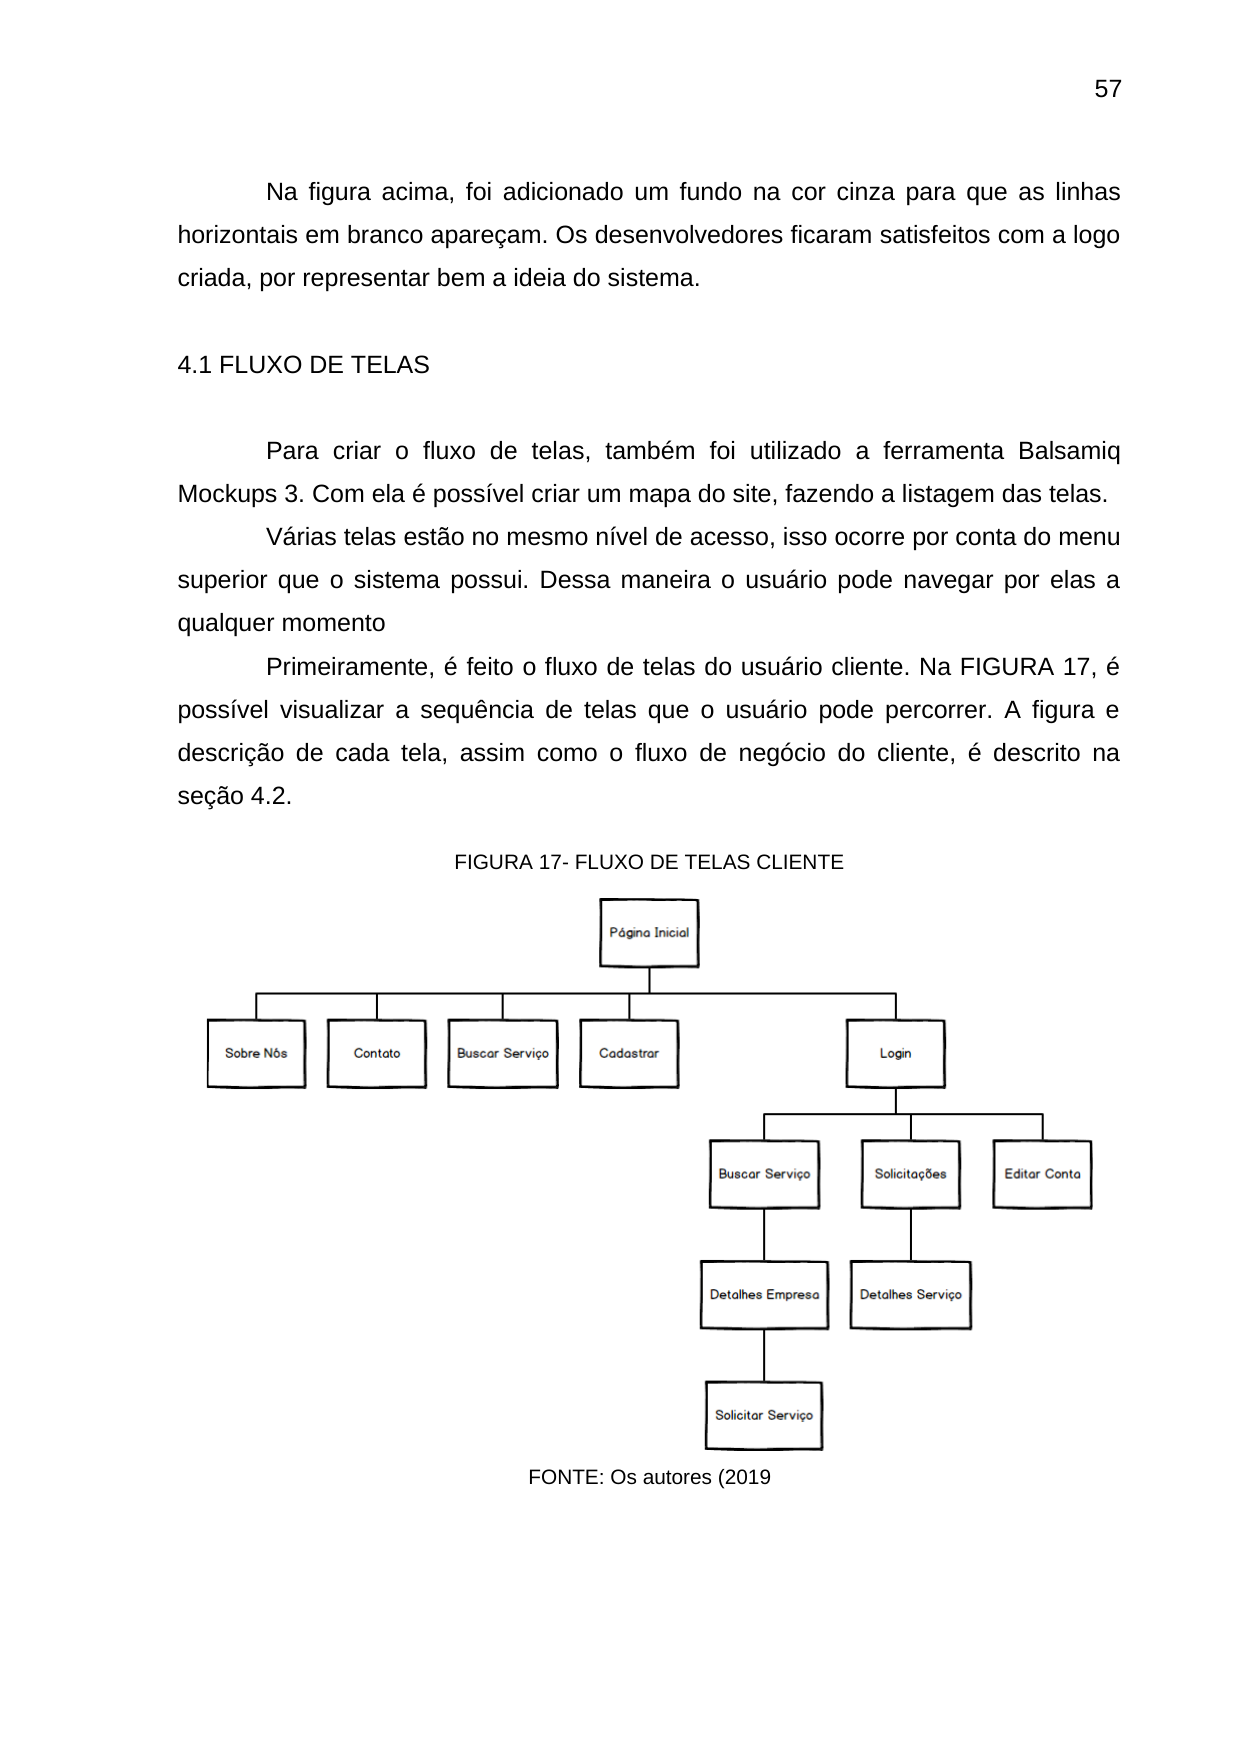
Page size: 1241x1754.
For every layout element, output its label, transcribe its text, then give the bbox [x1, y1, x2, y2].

subtitle FLUXO DE TELAS [177, 350, 1122, 378]
text Para criar o fluxo de telas, também foi utilizado a ferramenta Balsamiq Mockups 3. Com ela é possível criar um mapa do site, fazendo a listagem das telas. [177, 436, 1122, 508]
text Várias telas estão no mesmo nível de acesso, isso ocorre por conta do menu superior que o sistema possui. Dessa maneira o usuário pode navegar por elas a qualquer momento [177, 522, 1122, 637]
picture [206, 898, 1093, 1451]
text Primeiramente, é feito o fluxo de telas do usuário cliente. Na FIGURA 17, é possível visualizar a sequência de telas que o usuário pode percorrer. A figura e descrição de cada tela, assim como o fluxo de negócio do cliente, é descrito na seção 4.2. [177, 652, 1122, 810]
text Na figura acima, foi adicionado um fundo na cor cinza para que as linhas horizontais em branco apareçam. Os desenvolvedores ficaram satisfeitos com a logo criada, por representar bem a ideia do sistema. [177, 177, 1122, 292]
